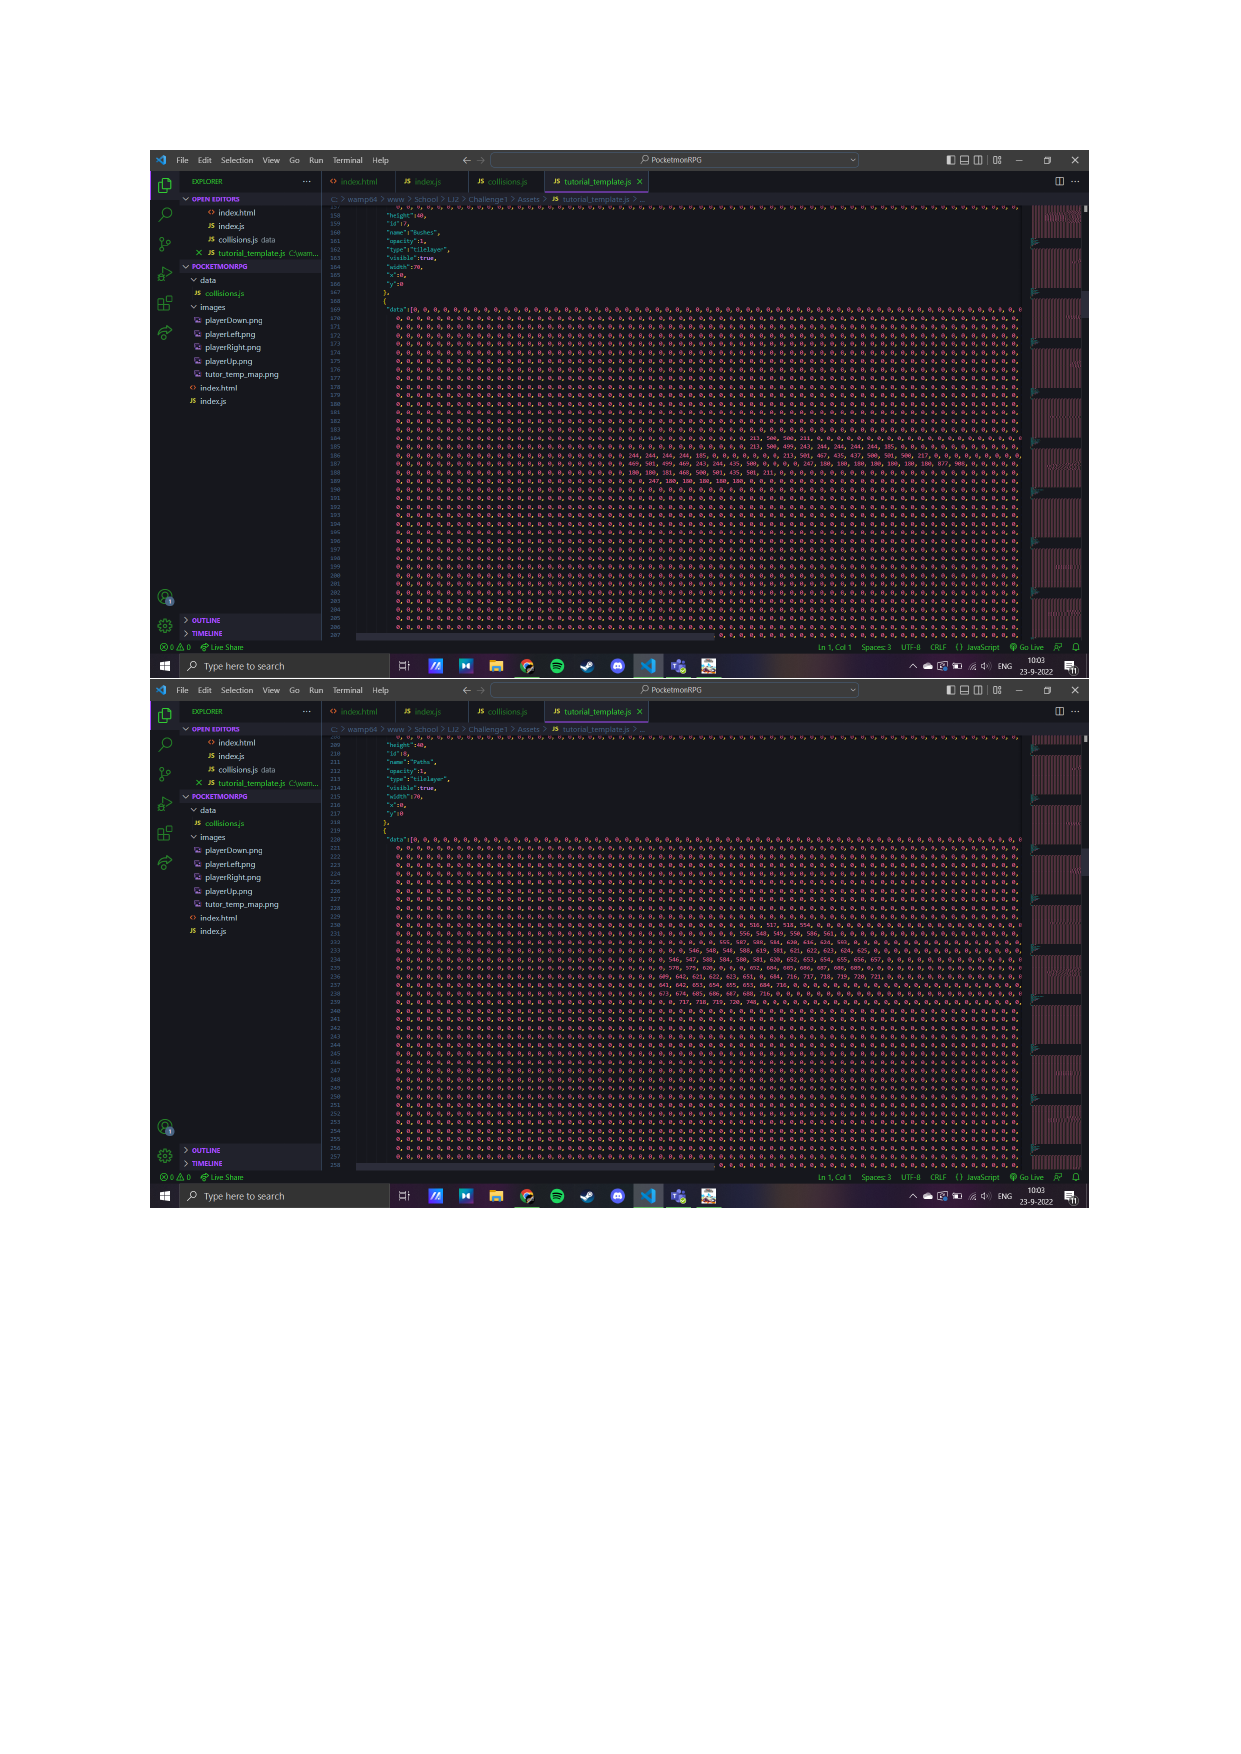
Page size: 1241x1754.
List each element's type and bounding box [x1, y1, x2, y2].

picture [150, 150, 1089, 678]
picture [150, 679, 1089, 1208]
